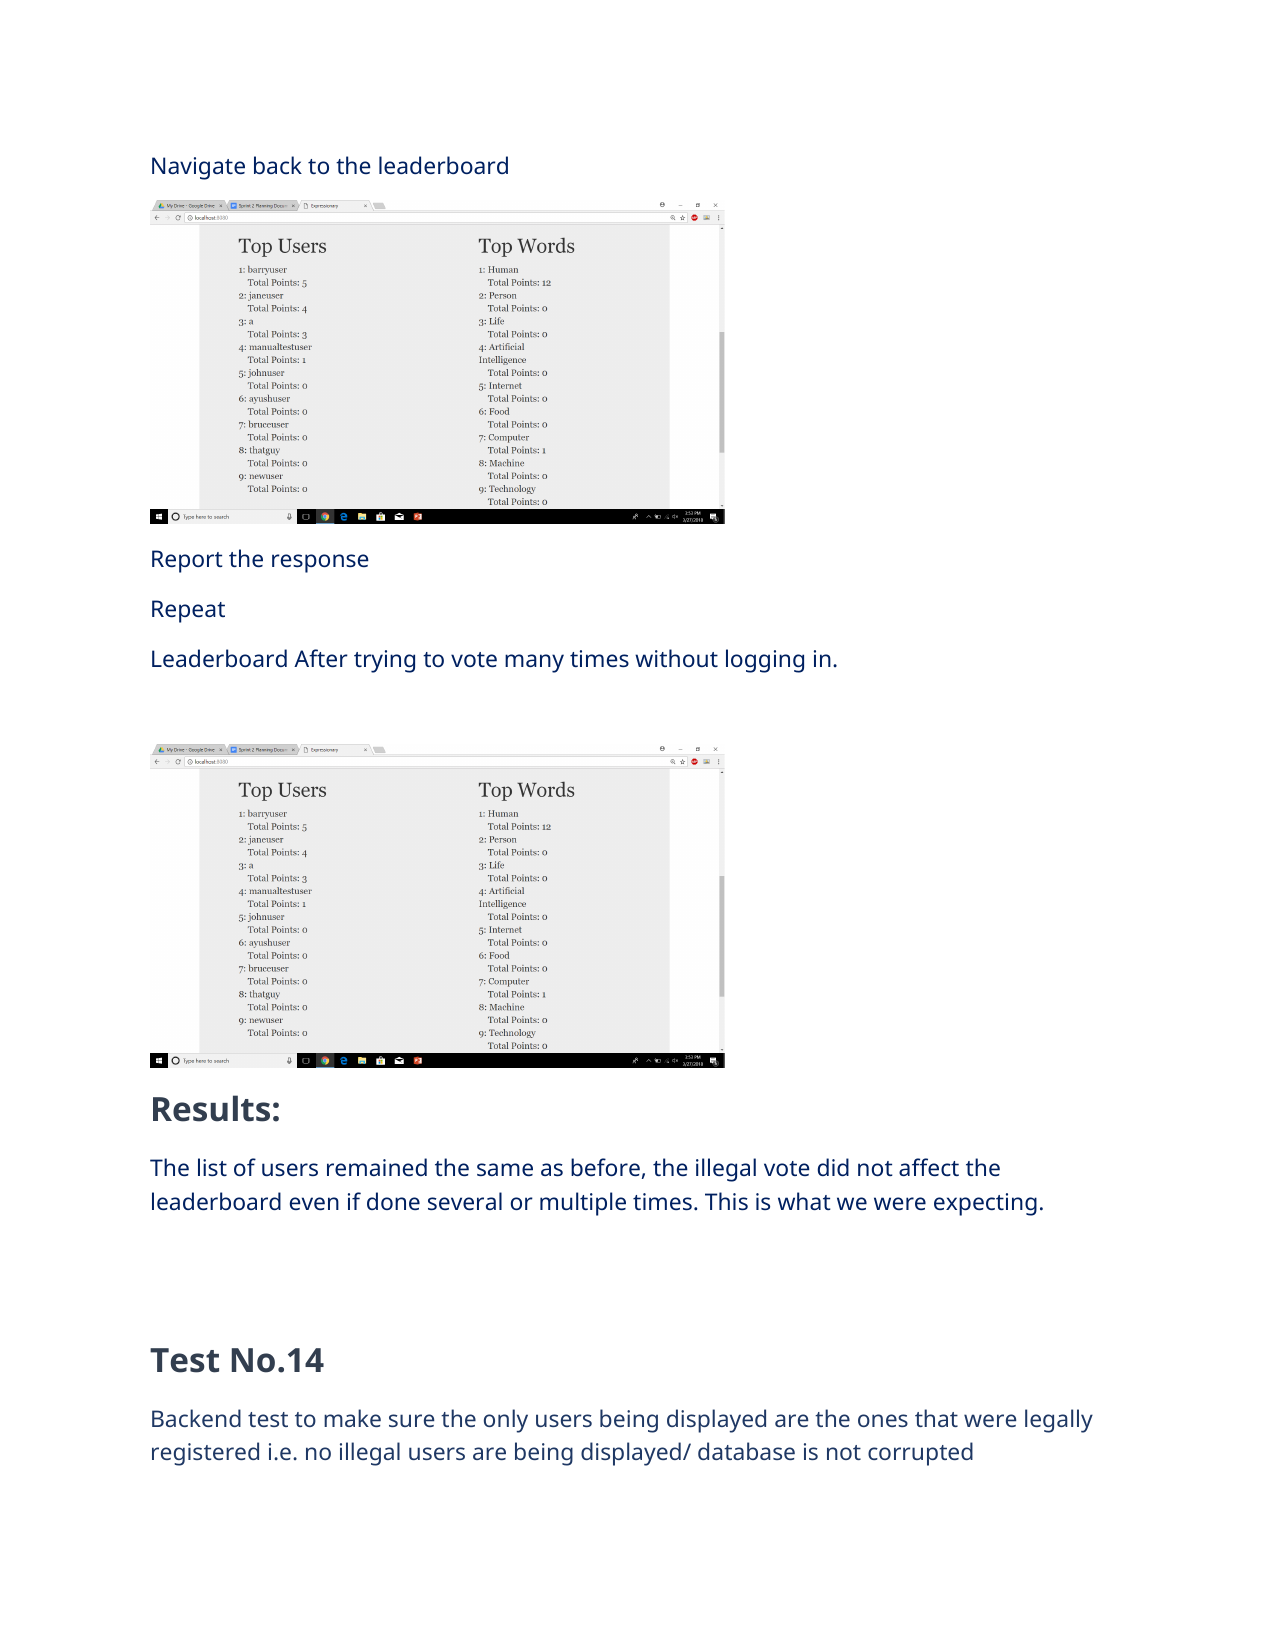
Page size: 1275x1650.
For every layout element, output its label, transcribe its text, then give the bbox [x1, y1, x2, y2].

text Leaderboard After trying to vote many times without logging in. [150, 643, 1125, 674]
picture [150, 744, 725, 1068]
text Backend test to make sure the only users being displayed are the ones that were legally registered i.e. no illegal users are being displayed/ database is not corrupted [150, 1402, 1125, 1467]
picture [150, 200, 725, 524]
text Report the response [150, 542, 1125, 574]
text Repeat [150, 593, 1125, 624]
text Test No.14 [150, 1337, 1125, 1382]
text The list of users remained the same as before, the illegal vote did not affect the leaderboard even if done several or multiple times. This is what we were expecting. [150, 1152, 1125, 1217]
text Navigate back to the leaderboard [150, 150, 1125, 181]
text Results: [150, 1086, 1125, 1132]
